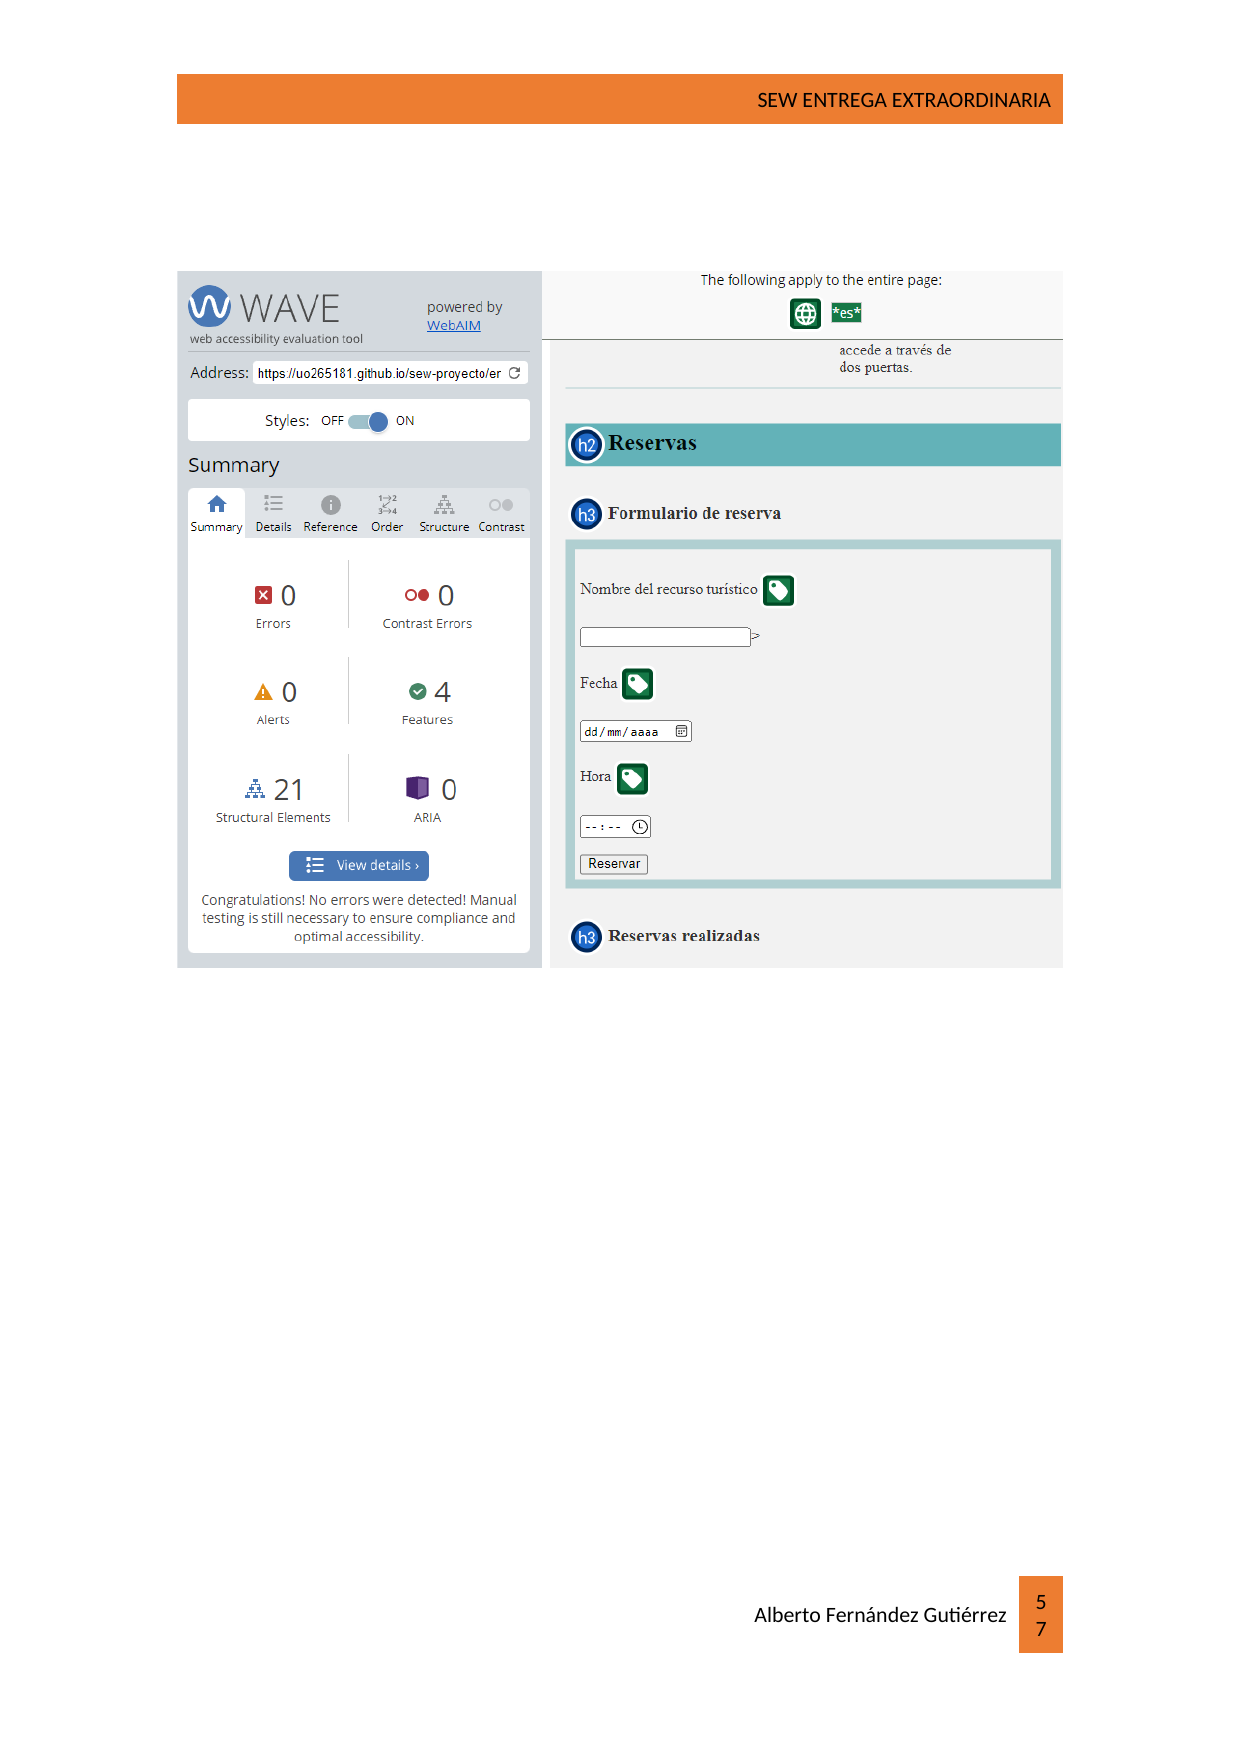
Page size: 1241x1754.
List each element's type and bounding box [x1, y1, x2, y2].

picture [177, 271, 1063, 968]
